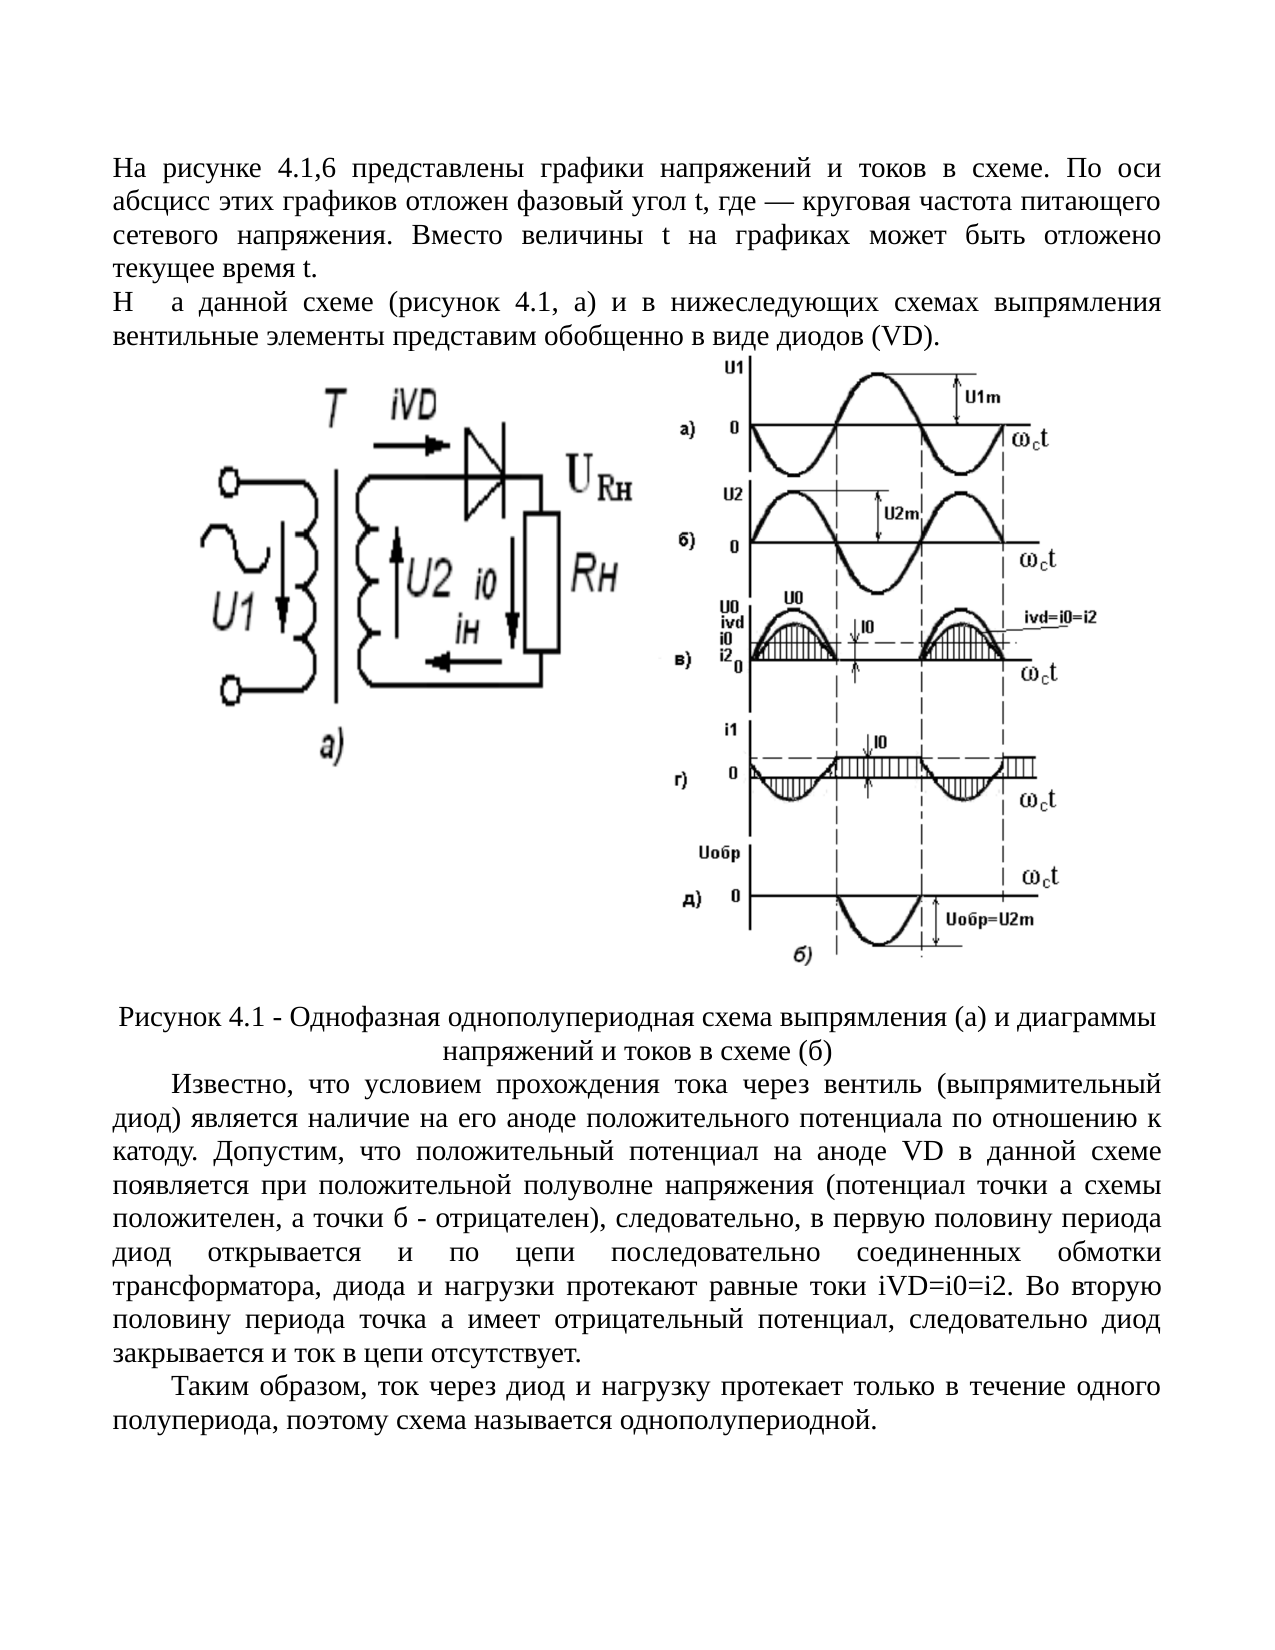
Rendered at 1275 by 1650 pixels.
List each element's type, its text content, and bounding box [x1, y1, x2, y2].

text Рисунок 4.1 - Однофазная однополупериодная схема выпрямления (а) и диаграммы напряжений и токов в схеме (б) [112, 999, 1162, 1066]
text На рисунке 4.1,6 представлены графики напряжений и токов в схеме. По оси абсцисс этих графиков отложен фазовый угол t, где — круговая частота питающего сетевого напряжения. Вместо величины t на графиках может быть отложено текущее время t. [112, 150, 1162, 284]
list Н а данной схеме (рисунок 4.1, а) и в нижеследующих схемах выпрямления вентильные элементы представим обобщенно в виде диодов (VD). [112, 284, 1162, 351]
text Известно, что условием прохождения тока через вентиль (выпрямительный диод) является наличие на его аноде положительного потенциала по отношению к катоду. Допустим, что положительный потенциал на аноде VD в данной схеме появляется при положительной полуволне напряжения (потенциал точки а схемы положителен, а точки б - отрицателен), следовательно, в первую половину периода диод открывается и по цепи последовательно соединенных обмотки трансформатора, диода и нагрузки протекают равные токи iVD=i0=i2. Во вторую половину периода точка а имеет отрицательный потенциал, следовательно диод закрывается и ток в цепи отсутствует. [112, 1066, 1162, 1368]
picture [172, 351, 1103, 966]
text Таким образом, ток через диод и нагрузку протекает только в течение одного полупериода, поэтому схема называется однополупериодной. [112, 1368, 1162, 1435]
